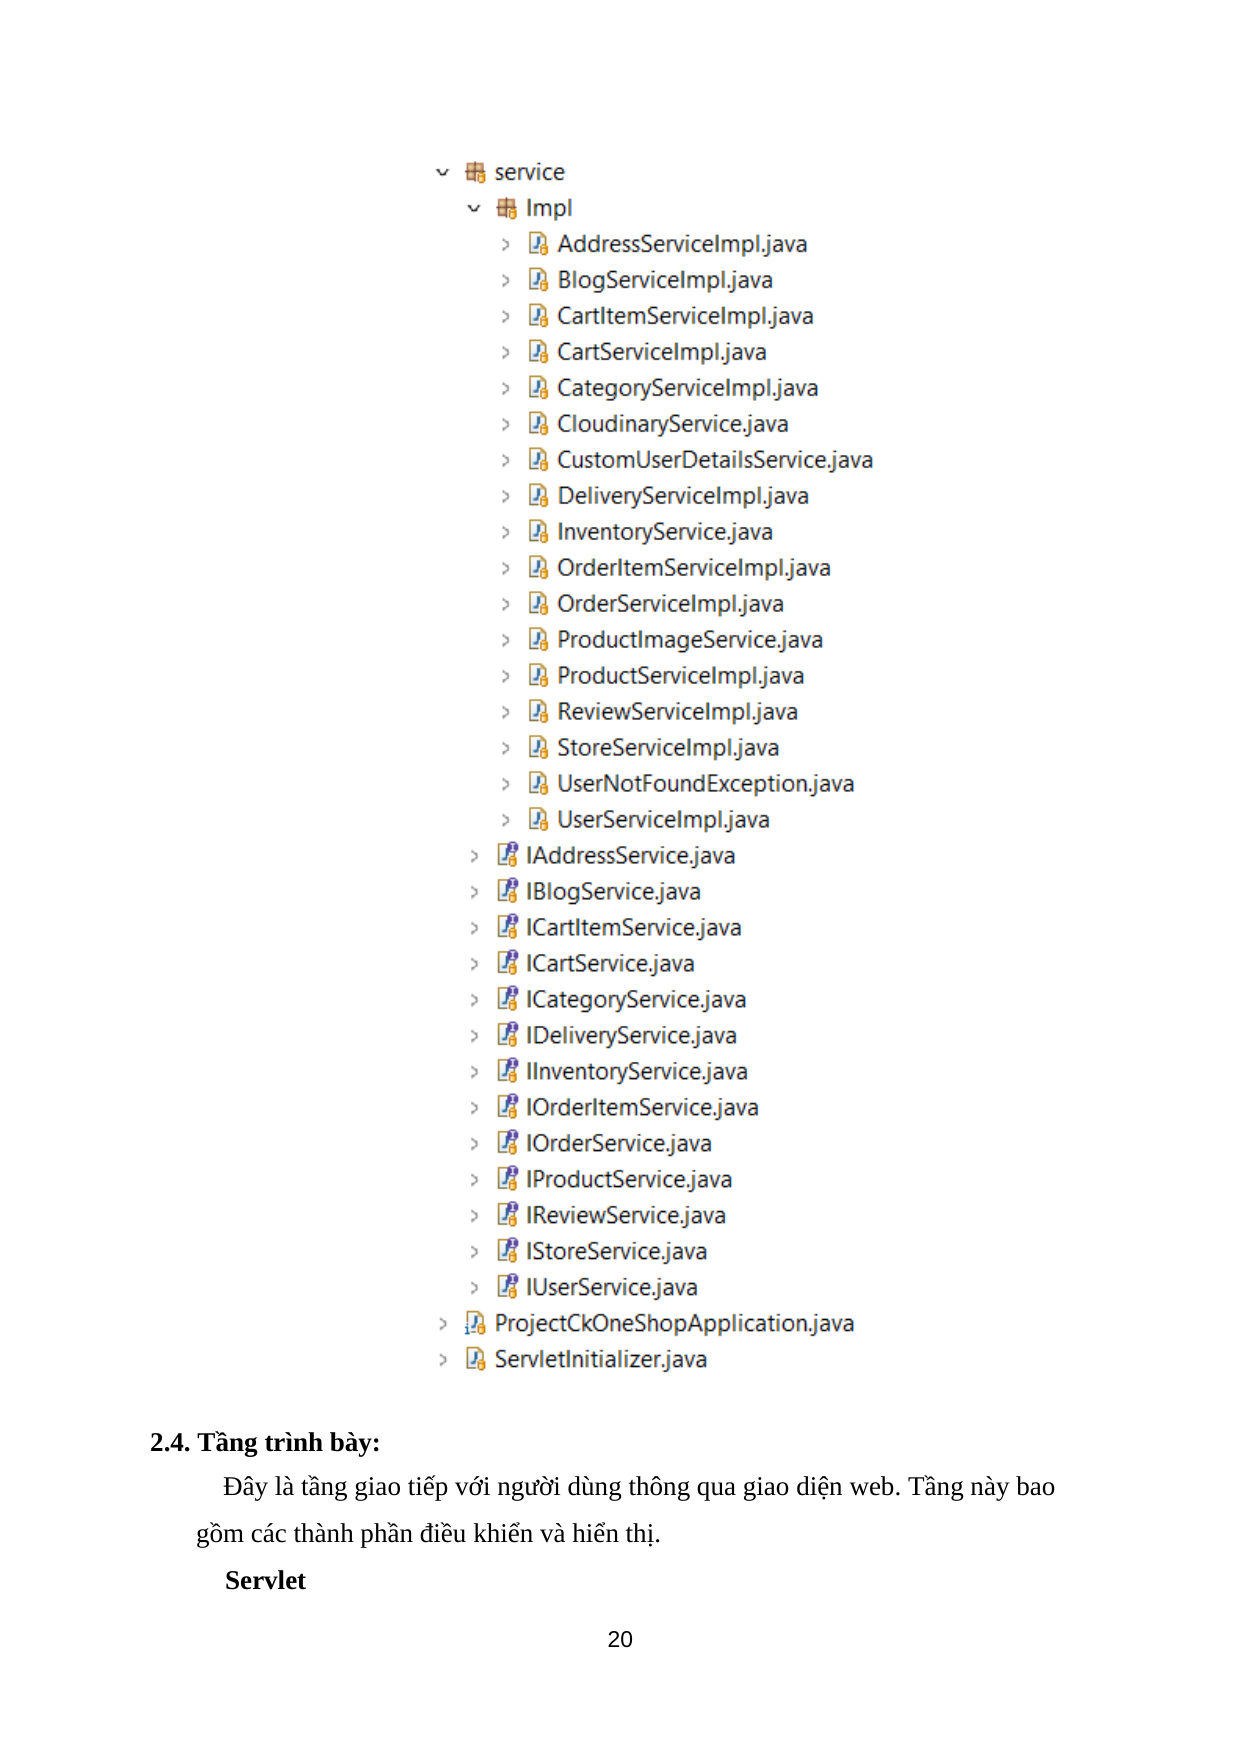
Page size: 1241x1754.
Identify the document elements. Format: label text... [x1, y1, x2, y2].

picture [423, 150, 899, 1380]
subtitle 2.4. Tầng trình bày: [150, 1426, 1090, 1457]
text Đây là tầng giao tiếp với người dùng thông qua giao diện web. Tầng này bao gồm các thành phần điều khiển và hiển thị. [196, 1470, 1090, 1548]
text Servlet [150, 1564, 1090, 1595]
